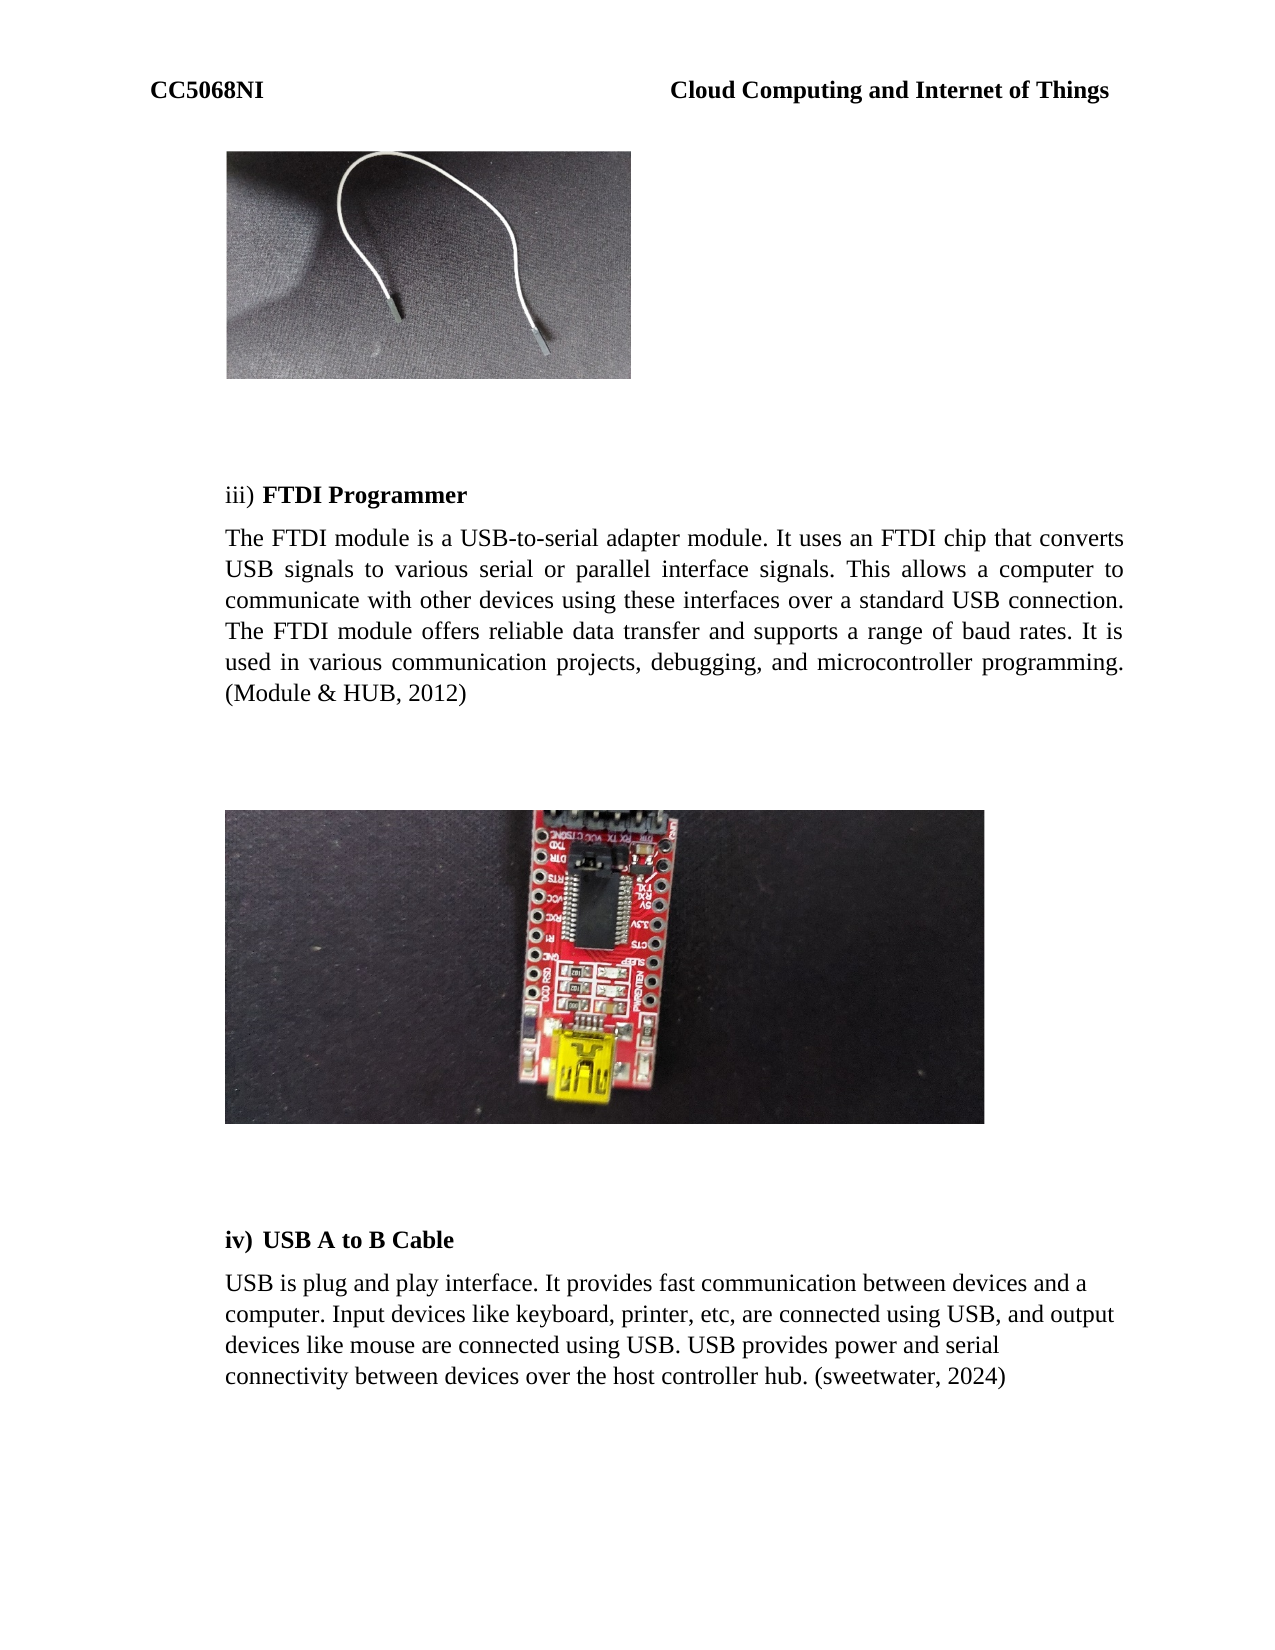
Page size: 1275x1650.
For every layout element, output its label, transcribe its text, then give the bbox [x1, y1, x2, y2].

list USB is plug and play interface. It provides fast communication between devices and a computer. Input devices like keyboard, printer, etc, are connected using USB, and output devices like mouse are connected using USB. USB provides power and serial connectivity between devices over the host controller hub. [225, 1268, 1125, 1390]
list USB A to B Cable [225, 1225, 1125, 1253]
list The FTDI module is a USB-to-serial adapter module. It uses an FTDI chip that converts USB signals to various serial or parallel interface signals. This allows a computer to communicate with other devices using these interfaces over a standard USB connection. The FTDI module offers reliable data transfer and supports a range of baud rates. It is used in various communication projects, debugging, and microcontroller programming. [225, 523, 1125, 707]
picture [227, 152, 631, 379]
picture [225, 810, 985, 1124]
list FTDI Programmer [225, 480, 1125, 509]
